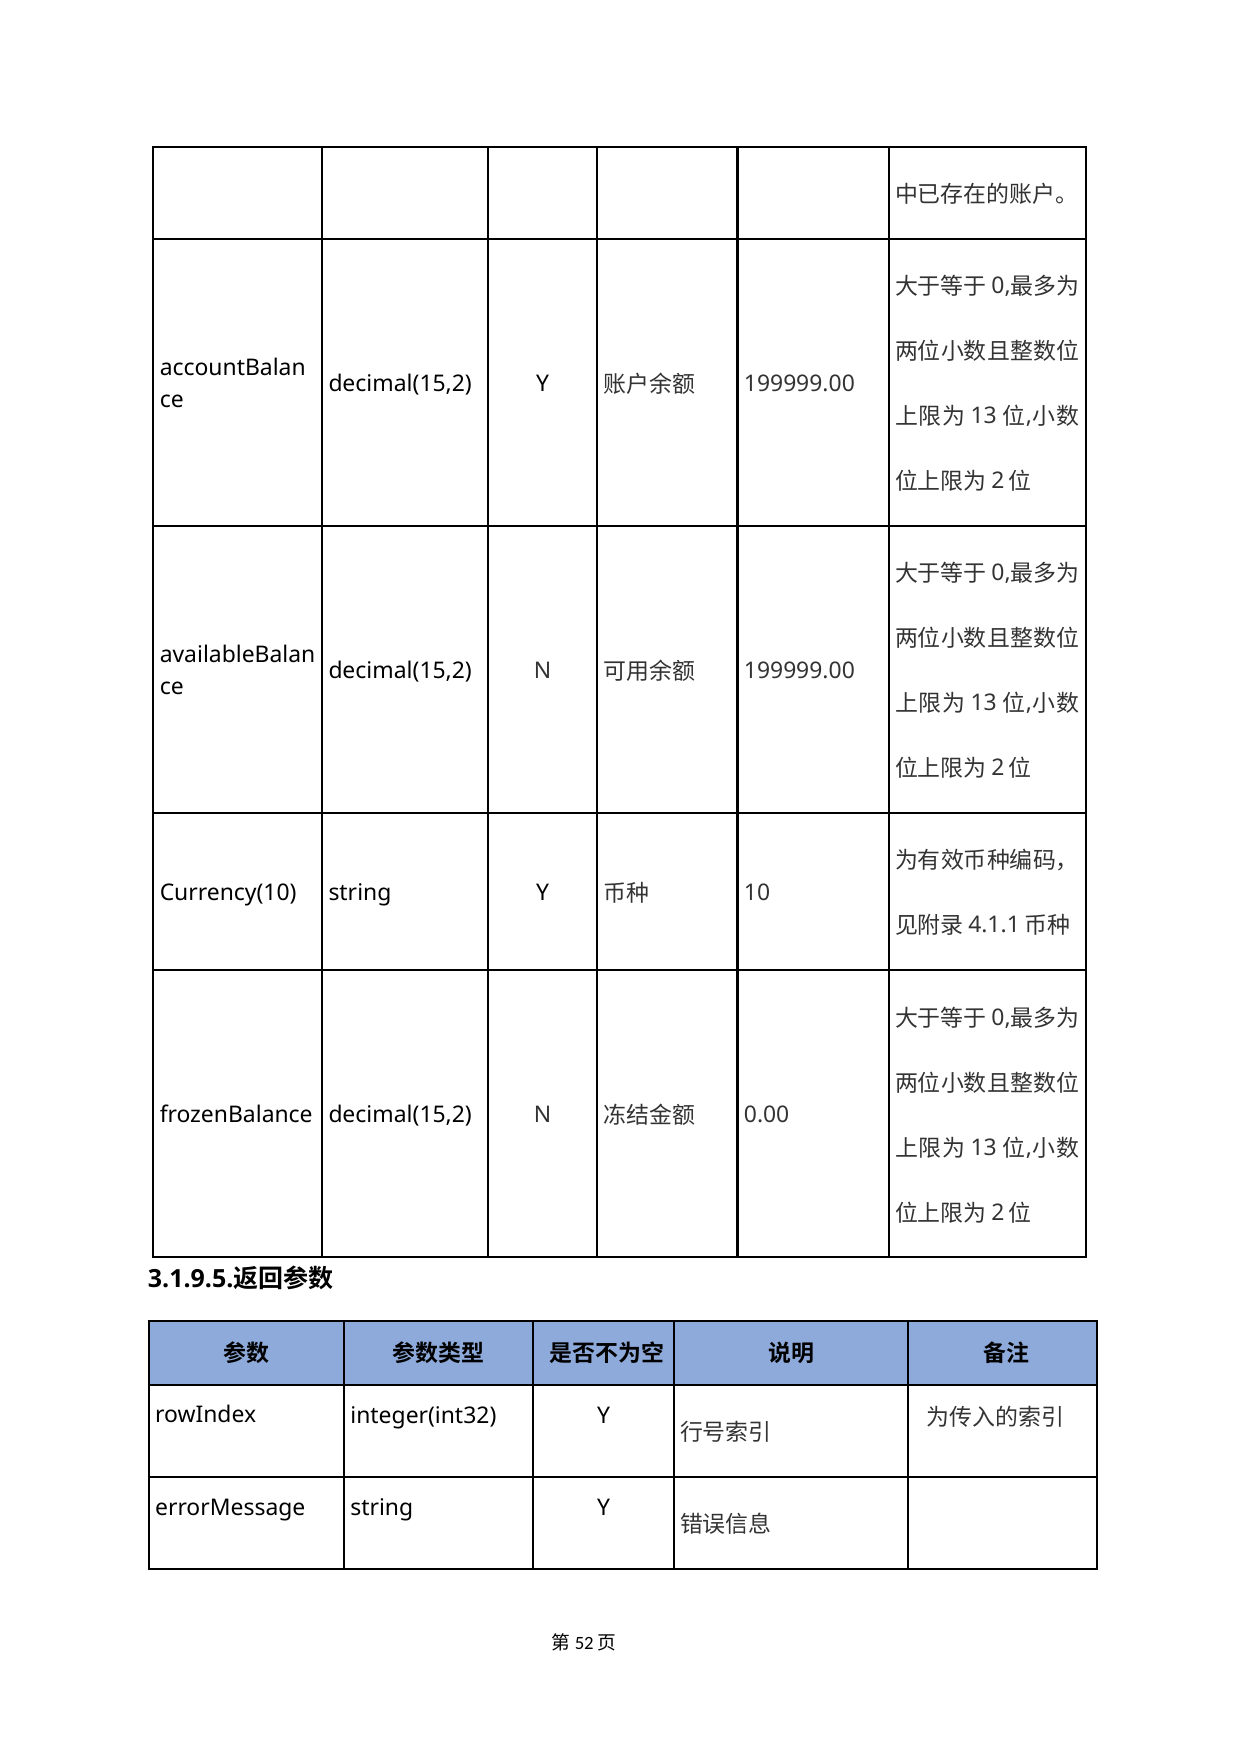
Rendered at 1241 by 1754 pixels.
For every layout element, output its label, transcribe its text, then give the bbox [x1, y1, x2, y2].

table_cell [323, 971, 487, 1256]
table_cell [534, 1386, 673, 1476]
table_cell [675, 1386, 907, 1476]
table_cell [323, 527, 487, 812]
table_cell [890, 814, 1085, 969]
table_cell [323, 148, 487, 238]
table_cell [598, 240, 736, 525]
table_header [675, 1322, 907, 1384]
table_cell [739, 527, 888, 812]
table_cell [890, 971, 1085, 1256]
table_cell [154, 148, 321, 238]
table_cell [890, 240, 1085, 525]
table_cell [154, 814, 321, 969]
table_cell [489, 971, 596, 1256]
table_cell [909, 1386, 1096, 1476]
subtitle 3.1.9.5.返回参数 [148, 1258, 1093, 1294]
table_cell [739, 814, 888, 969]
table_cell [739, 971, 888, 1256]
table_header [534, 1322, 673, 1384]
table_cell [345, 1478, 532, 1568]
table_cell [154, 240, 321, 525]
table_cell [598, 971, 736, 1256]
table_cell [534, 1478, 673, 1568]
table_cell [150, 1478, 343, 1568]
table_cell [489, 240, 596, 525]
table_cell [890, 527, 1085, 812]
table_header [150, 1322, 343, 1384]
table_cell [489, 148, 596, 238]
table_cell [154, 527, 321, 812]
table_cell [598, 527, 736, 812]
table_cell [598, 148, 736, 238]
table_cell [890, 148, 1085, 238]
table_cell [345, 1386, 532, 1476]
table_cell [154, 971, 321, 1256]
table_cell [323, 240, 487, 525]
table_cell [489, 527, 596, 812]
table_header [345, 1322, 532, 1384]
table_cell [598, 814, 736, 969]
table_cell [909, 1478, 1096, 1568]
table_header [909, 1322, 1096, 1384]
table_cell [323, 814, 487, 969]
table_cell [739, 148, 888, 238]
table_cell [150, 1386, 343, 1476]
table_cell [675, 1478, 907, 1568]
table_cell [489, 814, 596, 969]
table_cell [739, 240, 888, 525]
